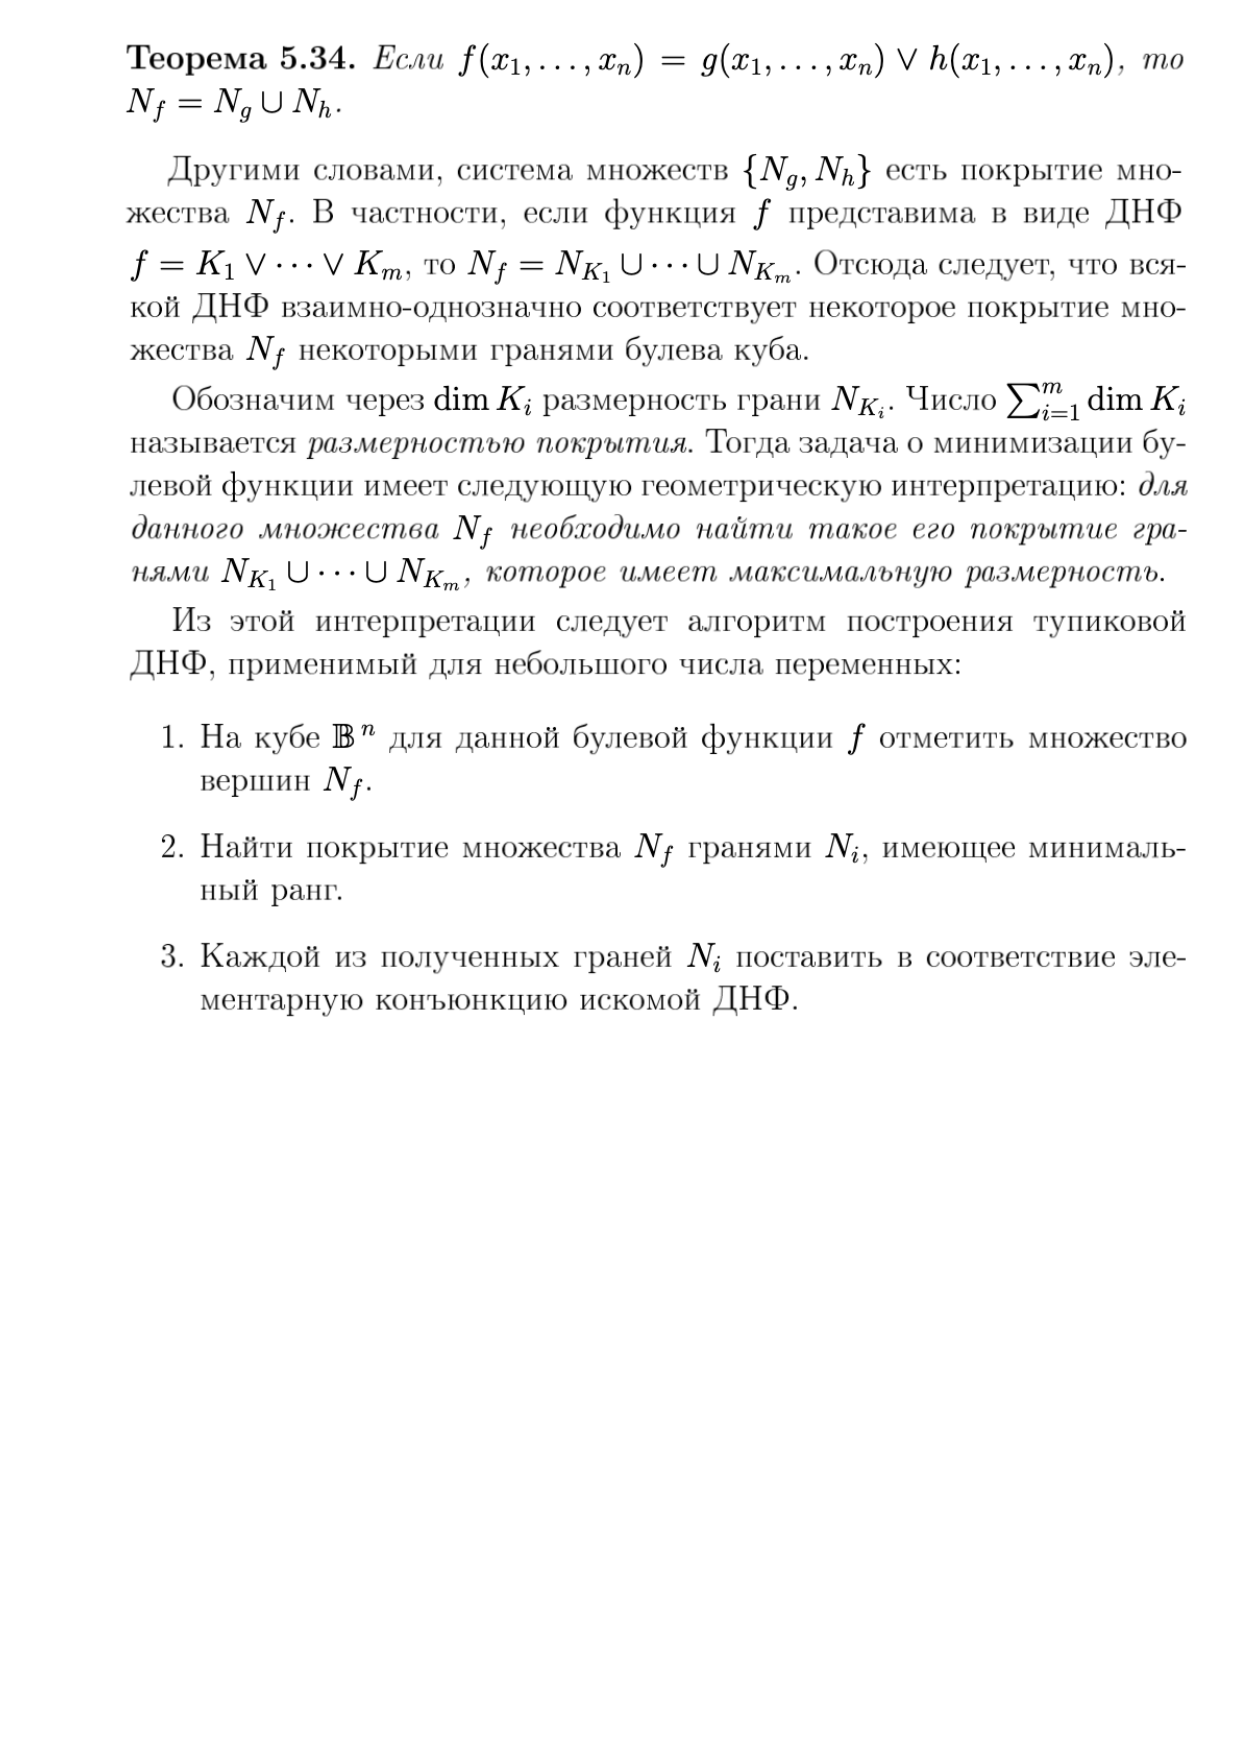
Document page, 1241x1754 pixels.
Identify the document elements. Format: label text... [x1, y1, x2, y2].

picture [112, 37, 1198, 1019]
